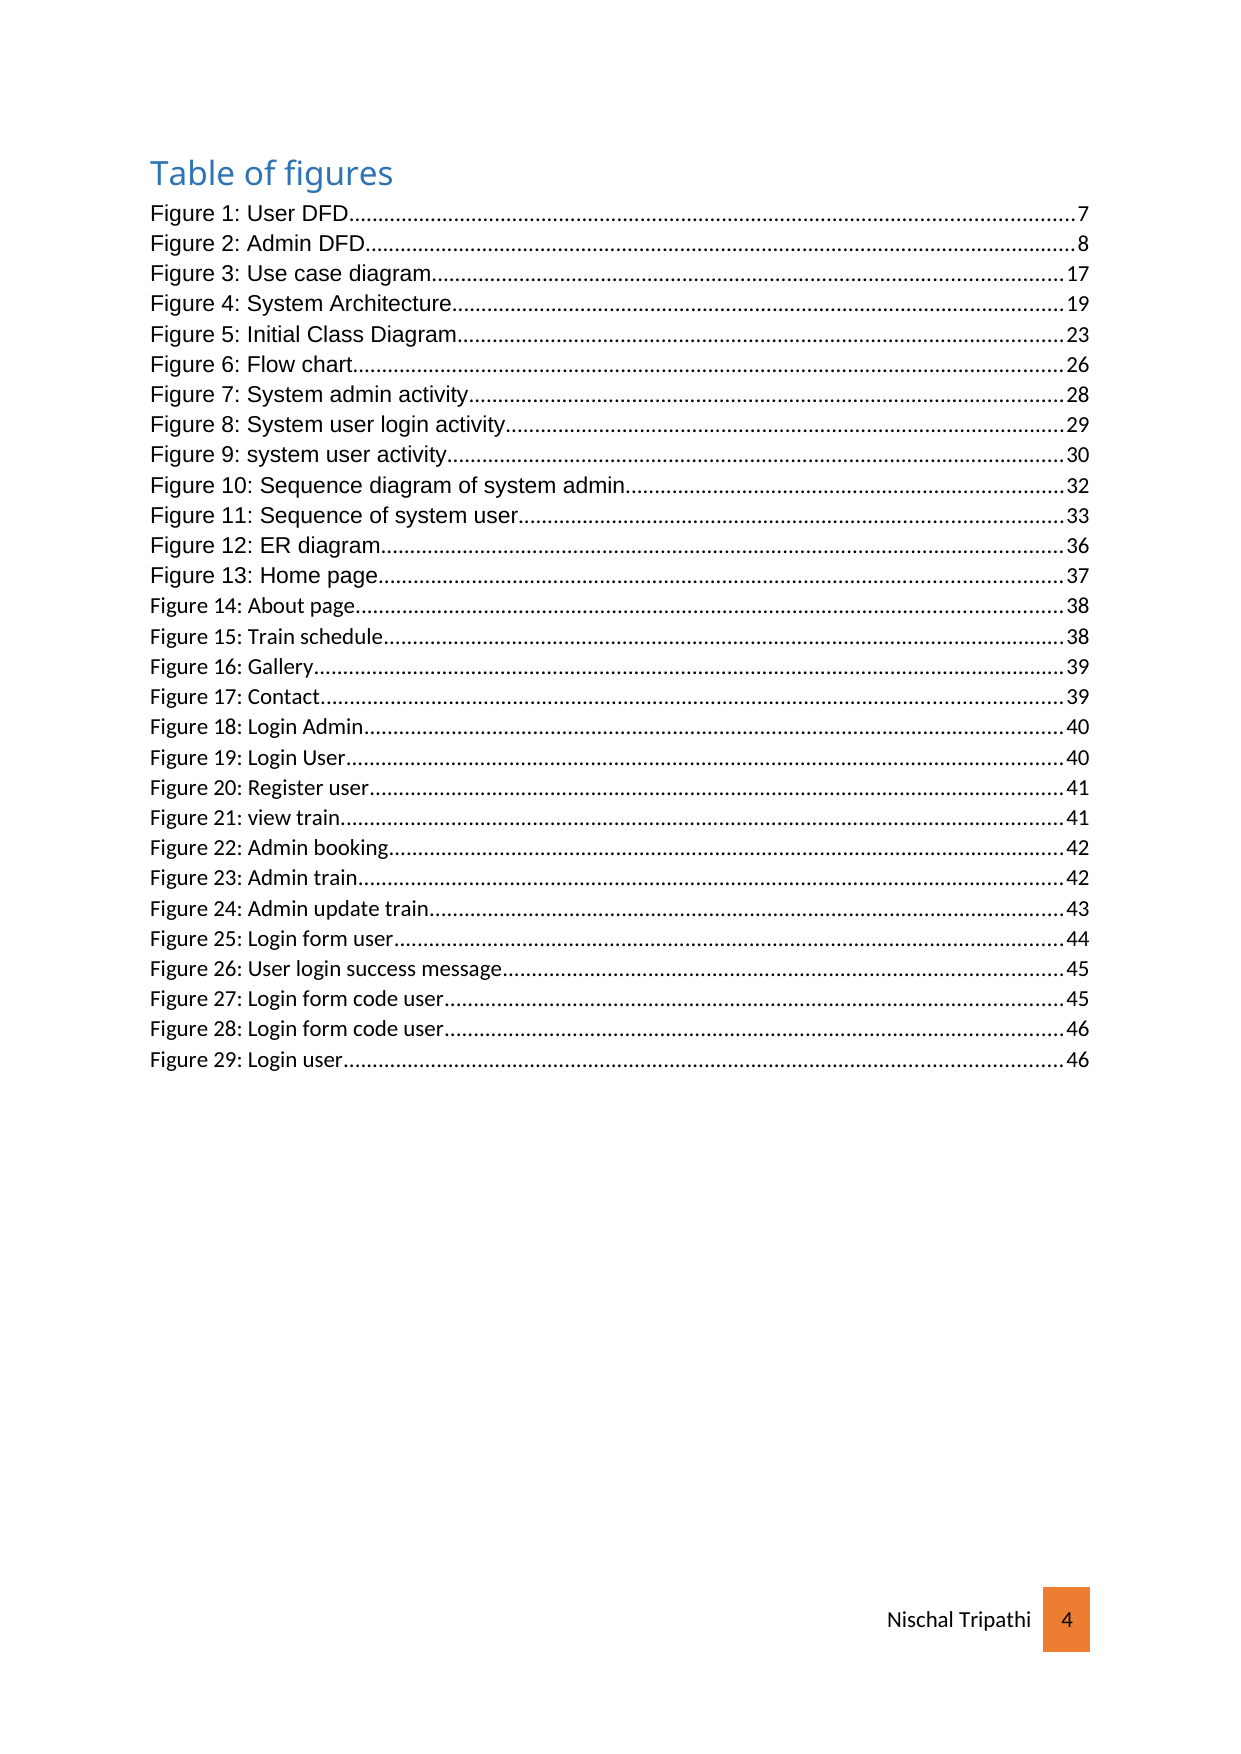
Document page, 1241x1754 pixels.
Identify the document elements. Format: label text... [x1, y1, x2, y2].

text Figure 13: Home page 37 [150, 561, 1090, 589]
text Figure 25: Login form user 44 [150, 924, 1090, 952]
text Figure 26: User login success message 45 [150, 954, 1090, 982]
text Figure 28: Login form code user 46 [150, 1014, 1090, 1043]
text Figure 1: User DFD 7 [150, 199, 1090, 227]
text Figure 3: Use case diagram 17 [150, 259, 1090, 287]
text Figure 5: Initial Class Diagram 23 [150, 320, 1090, 348]
text Figure 22: Admin booking 42 [150, 833, 1090, 861]
text Figure 9: system user activity 30 [150, 441, 1090, 469]
text Figure 10: Sequence diagram of system admin 32 [150, 471, 1090, 499]
text Figure 17: Contact 39 [150, 682, 1090, 710]
text Figure 8: System user login activity 29 [150, 410, 1090, 438]
text Figure 29: Login user 46 [150, 1045, 1090, 1073]
text Figure 27: Login form code user 45 [150, 984, 1090, 1012]
text Figure 16: Gallery 39 [150, 652, 1090, 680]
text Figure 2: Admin DFD 8 [150, 229, 1090, 257]
text Figure 20: Register user 41 [150, 773, 1090, 801]
subtitle Table of figures [150, 150, 1090, 195]
text Figure 6: Flow chart 26 [150, 350, 1090, 378]
text Figure 15: Train schedule 38 [150, 622, 1090, 650]
text Figure 24: Admin update train 43 [150, 894, 1090, 922]
text Figure 19: Login User 40 [150, 743, 1090, 771]
text Figure 12: ER diagram 36 [150, 531, 1090, 559]
text Figure 18: Login Admin 40 [150, 712, 1090, 741]
text Figure 11: Sequence of system user 33 [150, 501, 1090, 529]
text Figure 14: About page 38 [150, 592, 1090, 620]
text Figure 23: Admin train 42 [150, 863, 1090, 892]
text Figure 4: System Architecture 19 [150, 289, 1090, 318]
text Figure 21: view train 41 [150, 803, 1090, 831]
text Figure 7: System admin activity 28 [150, 380, 1090, 408]
